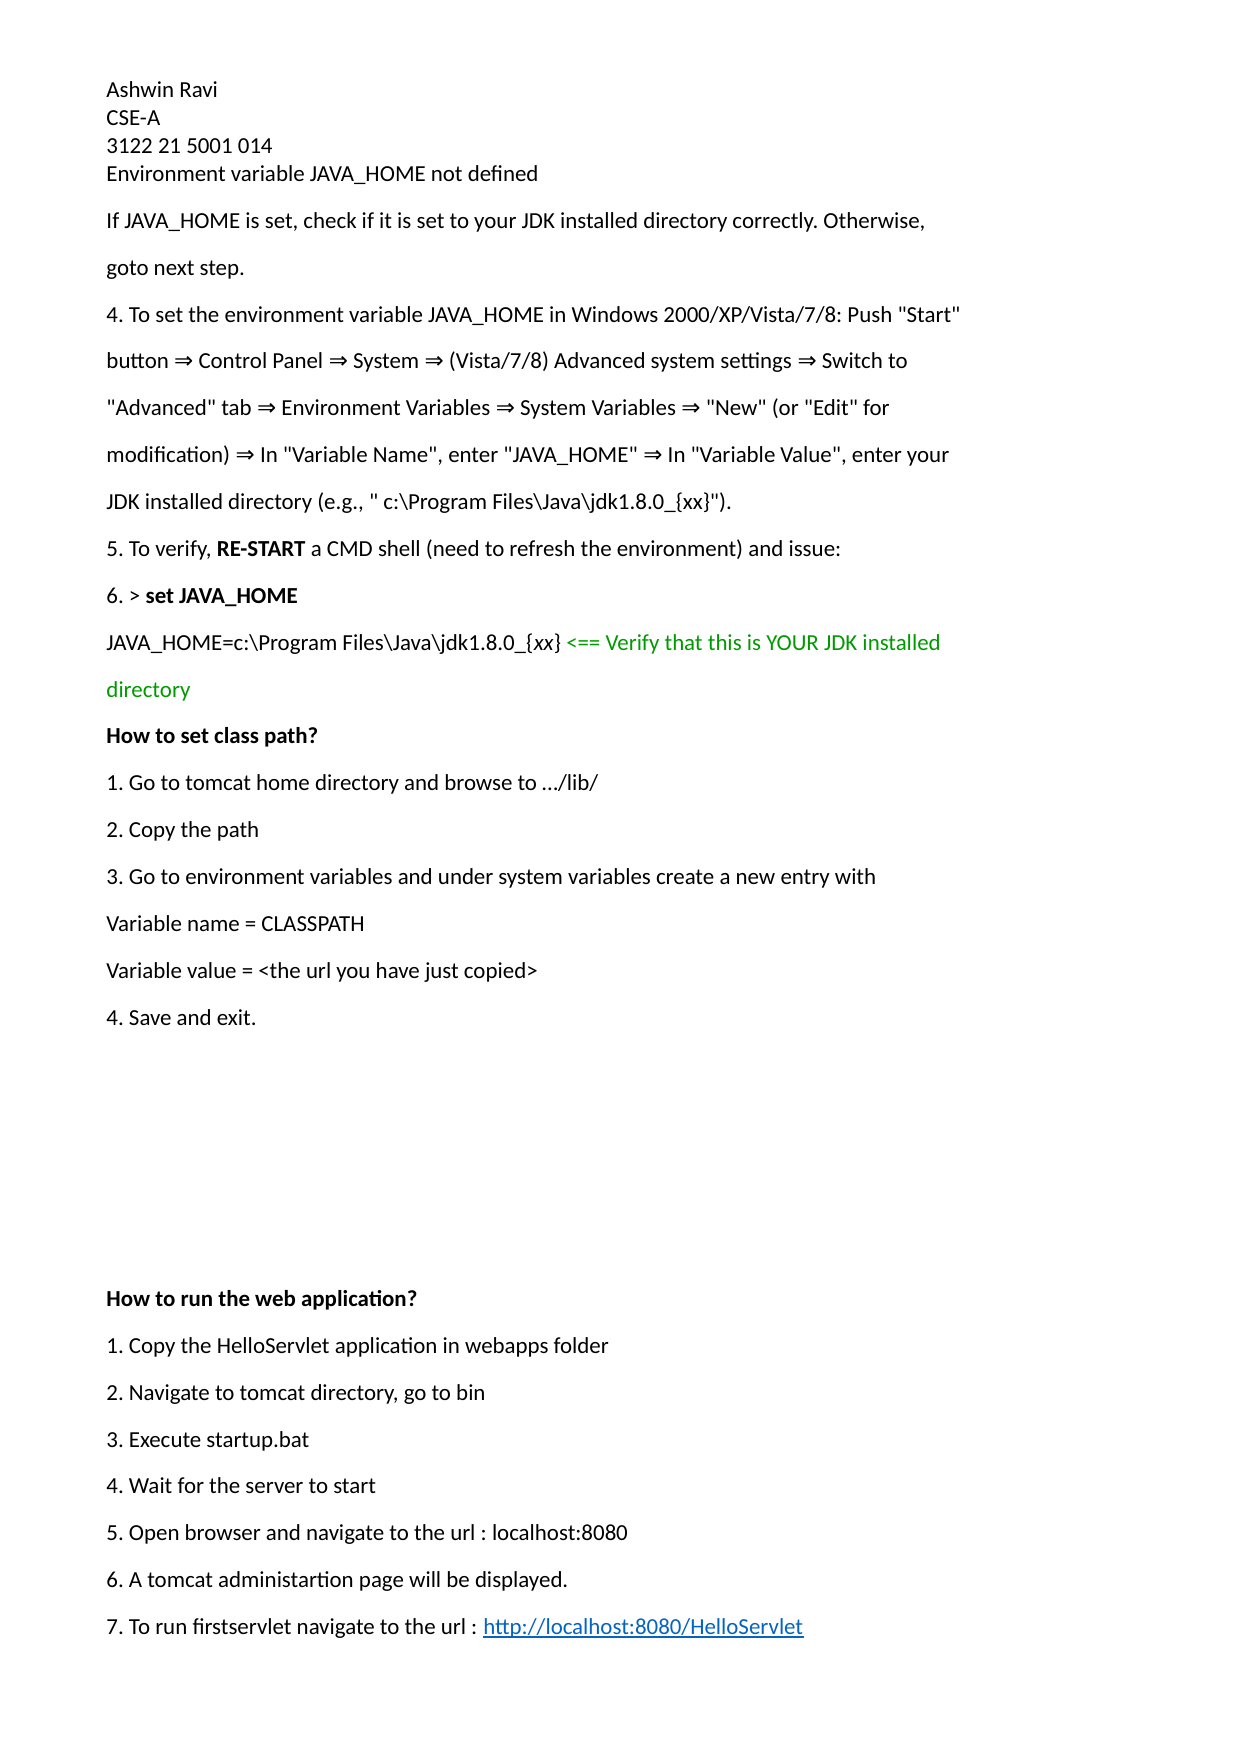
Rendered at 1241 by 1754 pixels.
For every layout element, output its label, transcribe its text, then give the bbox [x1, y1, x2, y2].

text JAVA_HOME=c:\Program Files\Java\jdk1.8.0_{xx} <== Verify that this is YOUR JDK installed [106, 628, 1134, 656]
text 4. Wait for the server to start [106, 1472, 1134, 1499]
text 6. A tomcat administartion page will be displayed. [106, 1565, 1134, 1593]
text How to run the web application? [106, 1284, 1134, 1312]
text 6. > set JAVA_HOME [106, 581, 1134, 609]
text 2. Copy the path [106, 815, 1134, 843]
text 4. To set the environment variable JAVA_HOME in Windows 2000/XP/Vista/7/8: Push "Start" [106, 300, 1134, 328]
text How to set class path? [106, 722, 1134, 749]
text 1. Copy the HelloServlet application in webapps folder [106, 1331, 1134, 1359]
text 5. Open browser and navigate to the url : localhost:8080 [106, 1518, 1134, 1546]
text 4. Save and exit. [106, 1003, 1134, 1031]
text button ⇒ Control Panel ⇒ System ⇒ (Vista/7/8) Advanced system settings ⇒ Switch to [106, 347, 1134, 374]
text goto next step. [106, 253, 1134, 281]
text directory [106, 675, 1134, 703]
text 3. Execute startup.bat [106, 1425, 1134, 1453]
text "Advanced" tab ⇒ Environment Variables ⇒ System Variables ⇒ "New" (or "Edit" for [106, 393, 1134, 421]
text If JAVA_HOME is set, check if it is set to your JDK installed directory correctly. Otherwise, [106, 206, 1134, 234]
text 7. To run firstservlet navigate to the url : http://localhost:8080/HelloServlet [106, 1612, 1134, 1640]
text Environment variable JAVA_HOME not defined [106, 159, 1134, 187]
text Variable value = <the url you have just copied> [106, 956, 1134, 984]
text 2. Navigate to tomcat directory, go to bin [106, 1378, 1134, 1406]
text 1. Go to tomcat home directory and browse to …/lib/ [106, 768, 1134, 796]
text 3. Go to environment variables and under system variables create a new entry with [106, 862, 1134, 890]
text Variable name = CLASSPATH [106, 909, 1134, 937]
text JDK installed directory (e.g., " c:\Program Files\Java\jdk1.8.0_{xx}"). [106, 487, 1134, 515]
text modification) ⇒ In "Variable Name", enter "JAVA_HOME" ⇒ In "Variable Value", enter your [106, 440, 1134, 468]
text 5. To verify, RE-START a CMD shell (need to refresh the environment) and issue: [106, 534, 1134, 562]
